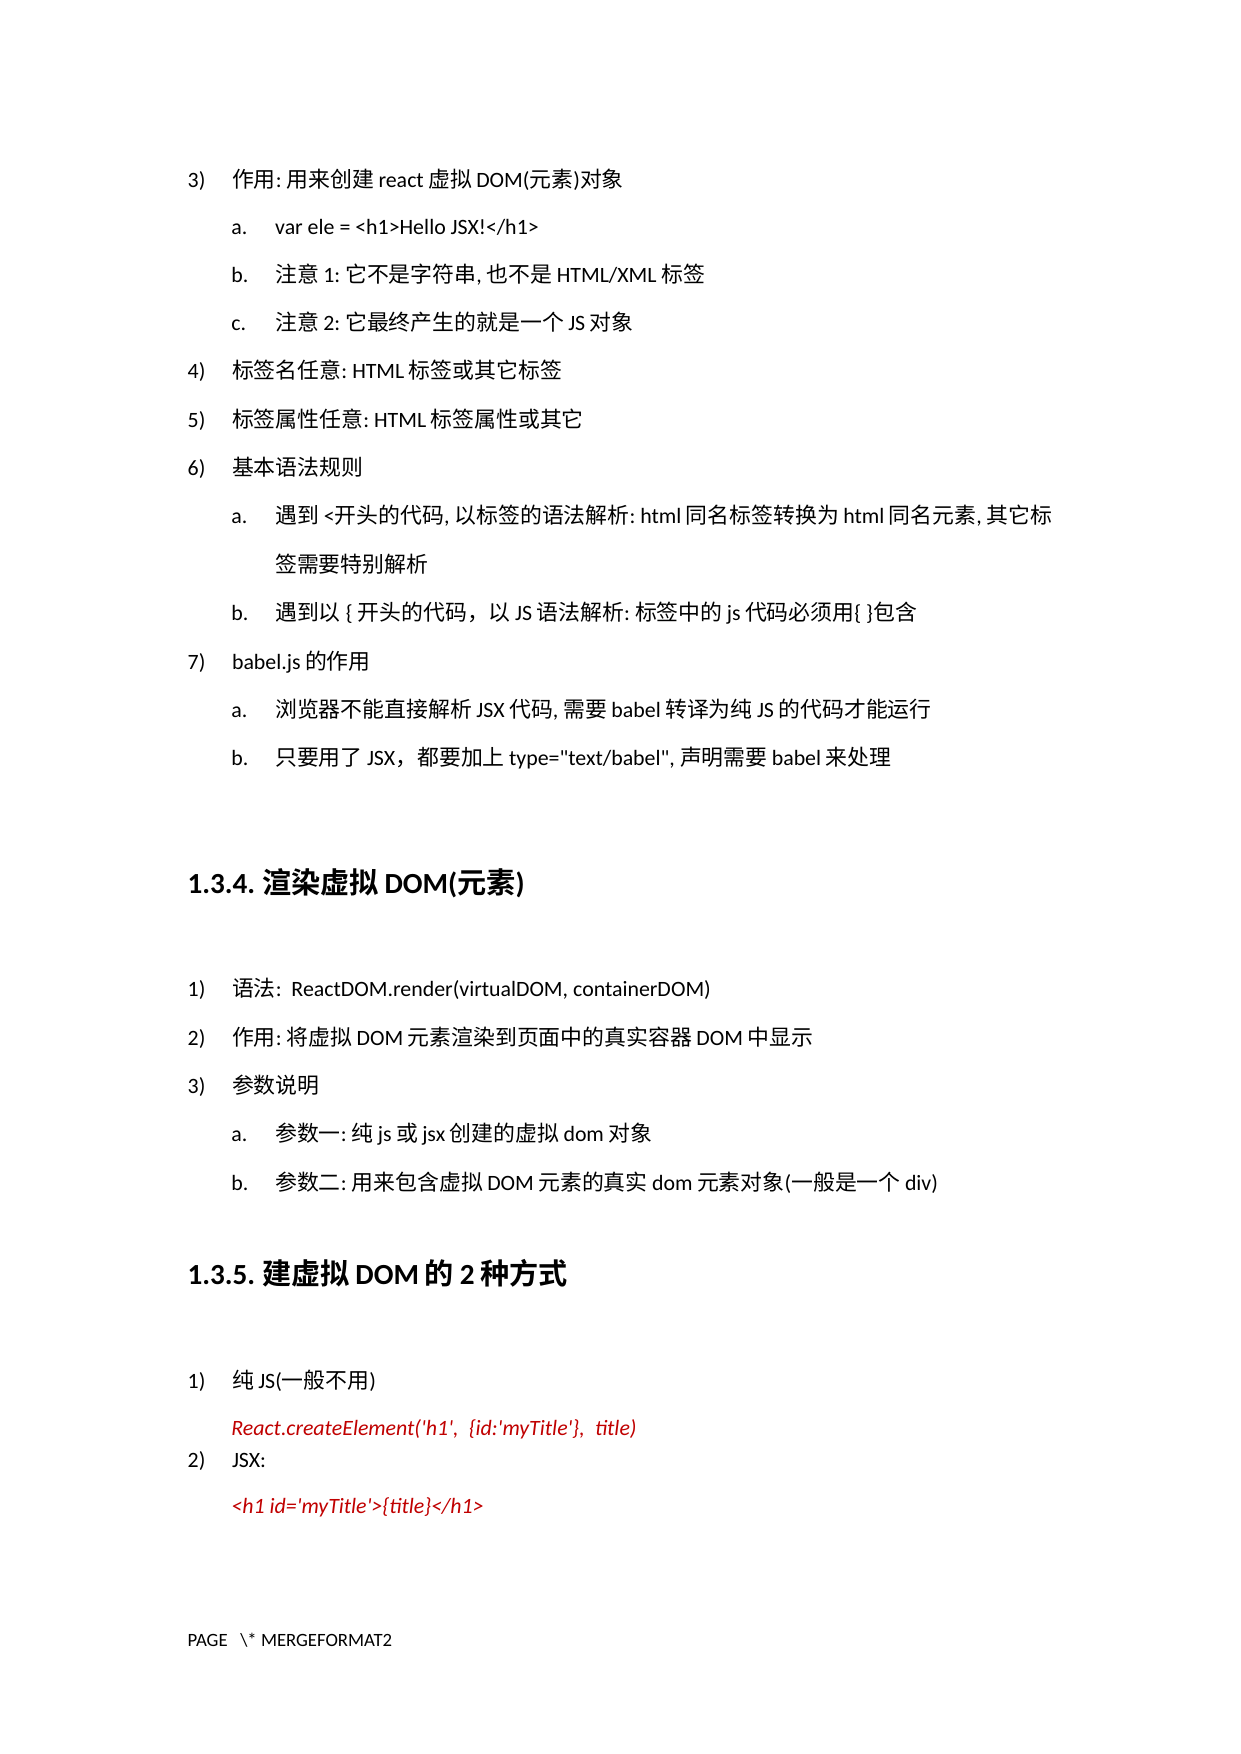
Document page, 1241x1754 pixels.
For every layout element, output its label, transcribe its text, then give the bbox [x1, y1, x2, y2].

list 注意2: 它最终产生的就是一个JS对象 [231, 304, 1053, 337]
list 参数一: 纯js或jsx创建的虚拟dom对象 [231, 1116, 1053, 1148]
list 基本语法规则 [187, 449, 1053, 482]
list 遇到 <开头的代码, 以标签的语法解析: html同名标签转换为html同名元素, 其它标签需要特别解析 [231, 498, 1053, 579]
list 作用: 将虚拟DOM元素渲染到页面中的真实容器DOM中显示 [187, 1019, 1053, 1052]
list 纯JS(一般不用) [187, 1362, 1053, 1395]
list 注意1: 它不是字符串, 也不是HTML/XML标签 [231, 256, 1053, 289]
list 标签属性任意: HTML标签属性或其它 [187, 401, 1053, 434]
list 浏览器不能直接解析JSX代码, 需要babel转译为纯JS的代码才能运行 [231, 692, 1053, 724]
list 参数说明 [187, 1067, 1053, 1100]
text <h1 id='myTitle'>{title}</h1> [187, 1489, 1053, 1522]
list 作用: 用来创建react虚拟DOM(元素)对象 [187, 162, 1053, 194]
list 语法: ReactDOM.render(virtualDOM, containerDOM) [187, 971, 1053, 1003]
list 只要用了JSX，都要加上type="text/babel", 声明需要babel来处理 [231, 740, 1053, 772]
list 参数二: 用来包含虚拟DOM元素的真实dom元素对象(一般是一个div) [231, 1164, 1053, 1197]
list var ele = <h1>Hello JSX!</h1> [231, 210, 1053, 243]
list JSX: [187, 1443, 1053, 1476]
list 标签名任意: HTML标签或其它标签 [187, 353, 1053, 385]
text React.createElement('h1', {id:'myTitle'}, title) [187, 1411, 1053, 1443]
list 遇到以 { 开头的代码，以JS语法解析: 标签中的js代码必须用{ }包含 [231, 595, 1053, 627]
subtitle 渲染虚拟DOM(元素) [187, 848, 1053, 913]
list babel.js的作用 [187, 643, 1053, 676]
subtitle 建虚拟DOM的2种方式 [187, 1239, 1053, 1304]
